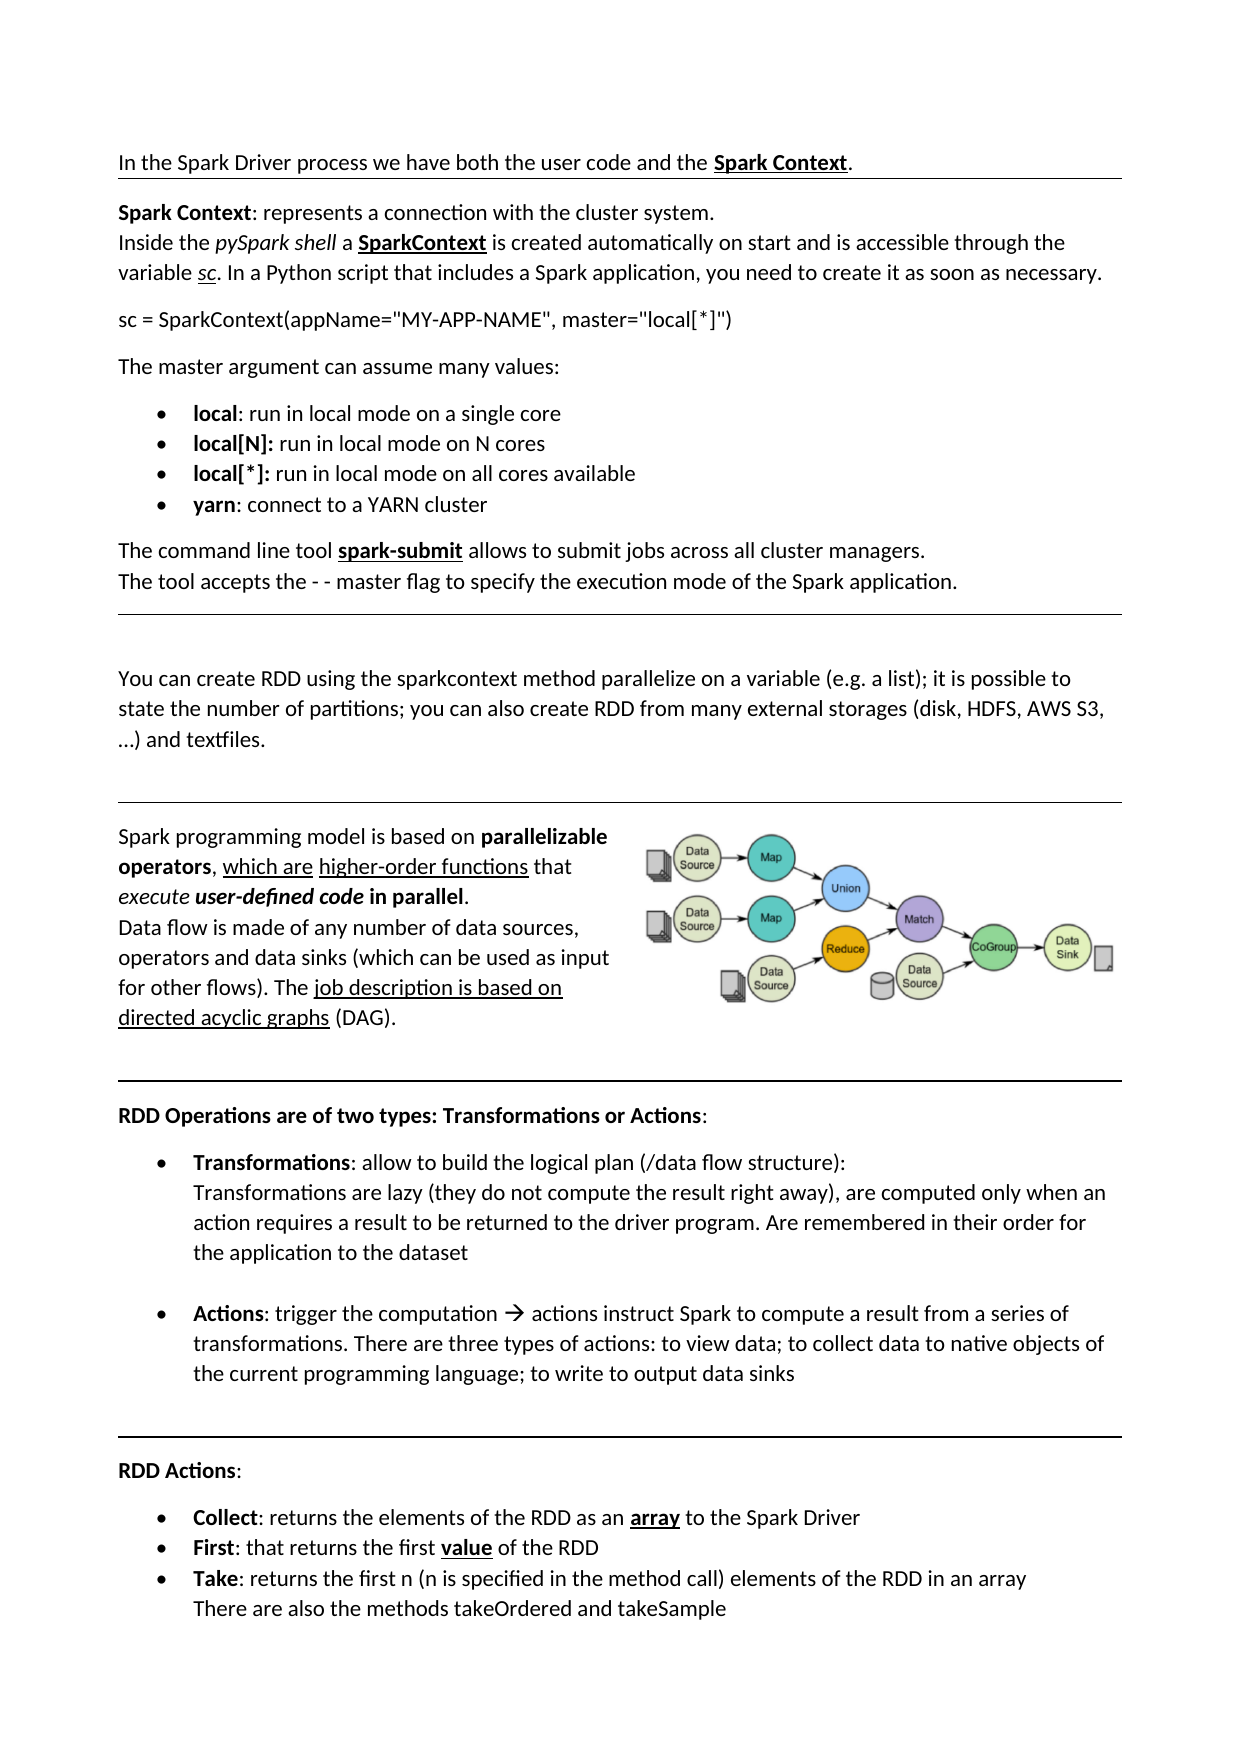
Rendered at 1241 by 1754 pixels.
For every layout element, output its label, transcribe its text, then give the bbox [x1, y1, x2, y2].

text The command line tool spark-submit allows to submit jobs across all cluster managers. The tool accepts the - - master flag to specify the execution mode of the Spark application. [118, 537, 1122, 595]
list local[N]: run in local mode on N cores [156, 429, 1122, 457]
list yarn: connect to a YARN cluster [156, 490, 1122, 518]
list local[*]: run in local mode on all cores available [156, 459, 1122, 488]
list local: run in local mode on a single core [156, 399, 1122, 427]
list Collect: returns the elements of the RDD as an array to the Spark Driver [156, 1503, 1122, 1531]
text You can create RDD using the sparkcontext method parallelize on a variable (e.g. a list); it is possible to state the number of partitions; you can also create RDD from many external storages (disk, HDFS, AWS S3, …) and textfiles. [118, 661, 1122, 753]
text RDD Operations are of two types: Transformations or Actions: [118, 1101, 1122, 1129]
text Spark Context: represents a connection with the cluster system. Inside the pySpark shell a SparkContext is created automatically on start and is accessible through the variable sc. In a Python script that includes a Spark application, you need to create it as soon as necessary. [118, 198, 1122, 287]
text In the Spark Driver process we have both the user code and the Spark Context. [118, 148, 1122, 178]
picture [639, 823, 1123, 1016]
text sc = SparkContext(appName="MY-APP-NAME", master="local[*]") [118, 305, 1122, 333]
list First: that returns the first value of the RDD [156, 1533, 1122, 1562]
list Transformations: allow to build the logical plan (/data flow structure): Transformations are lazy (they do not compute the result right away), are computed only when an action requires a result to be returned to the driver program. Are remembered in their order for the application to the dataset [156, 1148, 1122, 1296]
text The master argument can assume many values: [118, 352, 1122, 380]
list Actions: trigger the computation actions instruct Spark to compute a result from a series of transformations. There are three types of actions: to view data; to collect data to native objects of the current programming language; to write to output data sinks [156, 1299, 1122, 1387]
list Take: returns the first n (n is specified in the method call) elements of the RDD in an array There are also the methods takeOrdered and takeSample [156, 1564, 1122, 1622]
text RDD Actions: [118, 1456, 1122, 1484]
